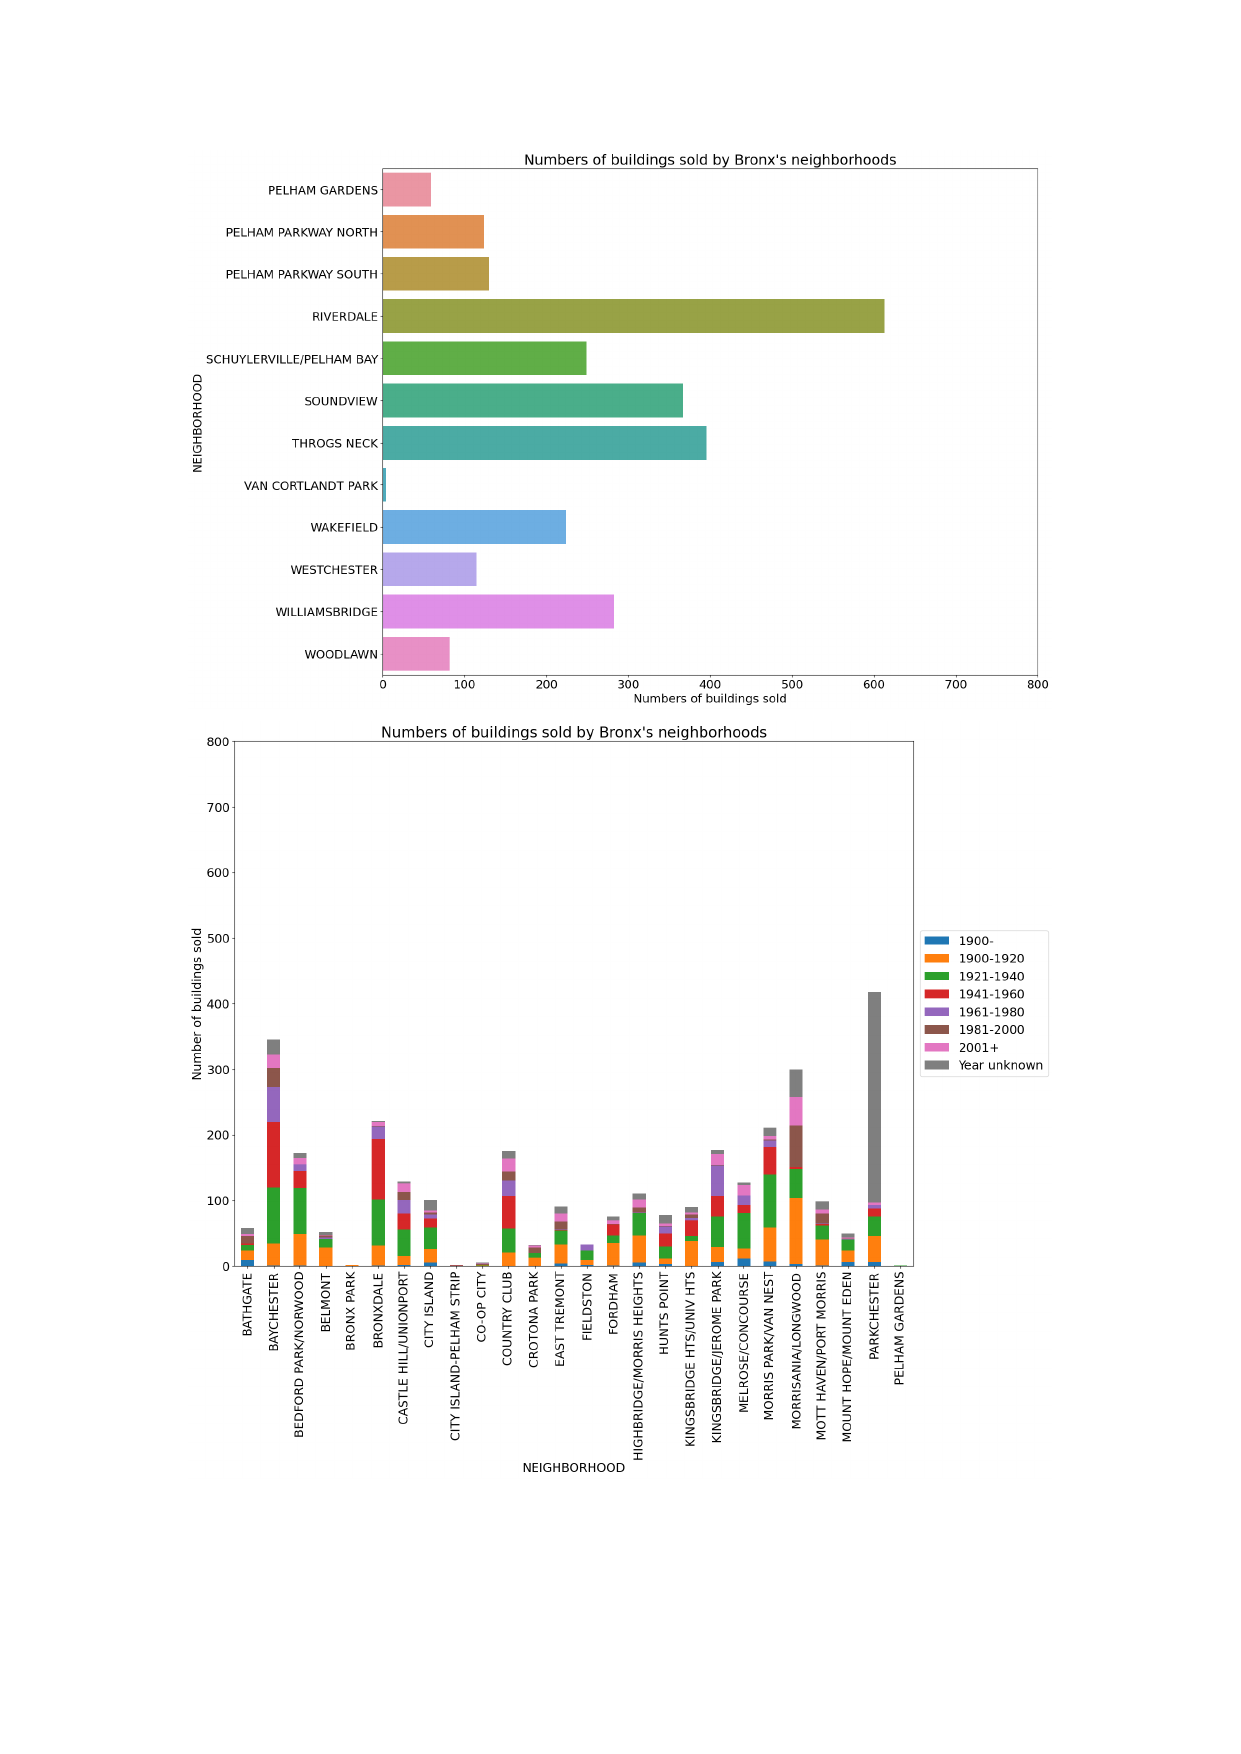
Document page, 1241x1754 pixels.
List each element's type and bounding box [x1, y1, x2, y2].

picture [187, 150, 1053, 709]
picture [187, 721, 1053, 1479]
